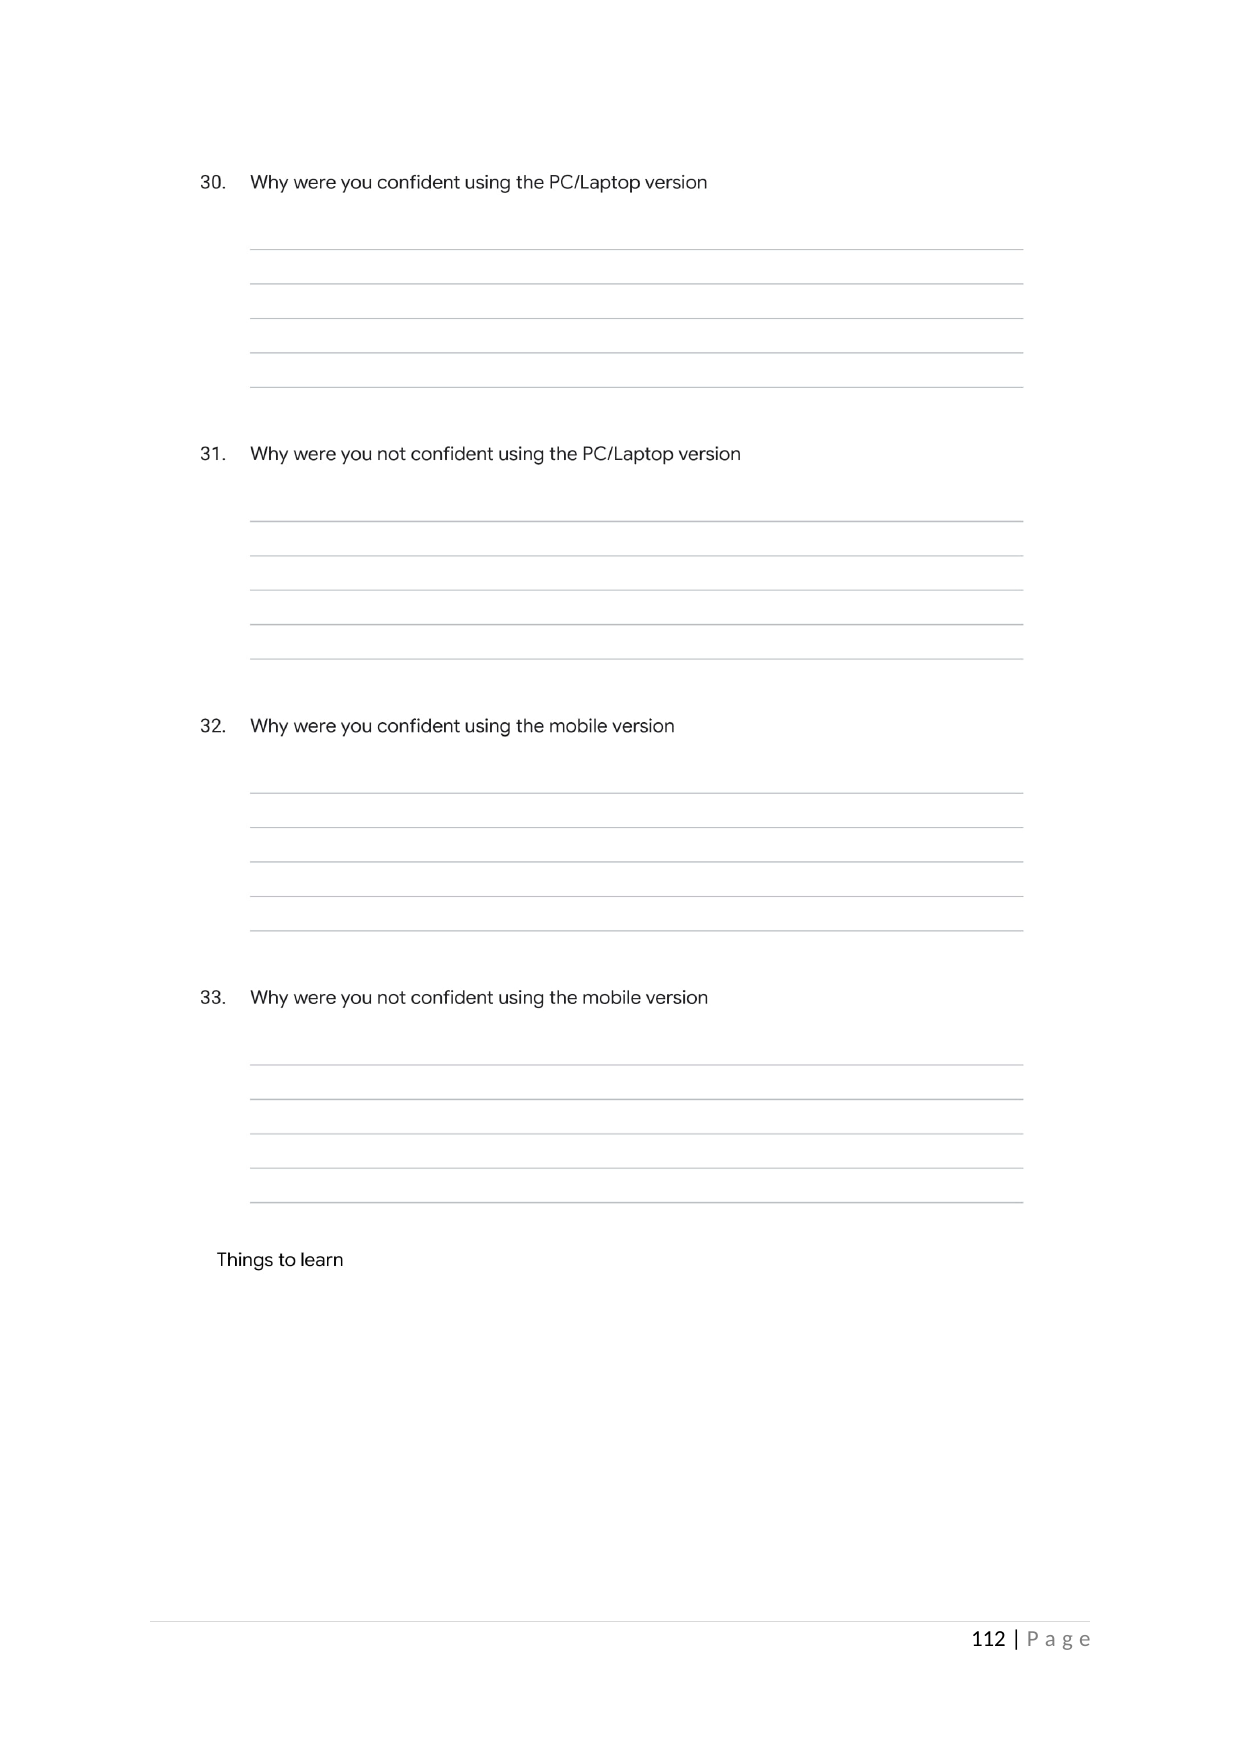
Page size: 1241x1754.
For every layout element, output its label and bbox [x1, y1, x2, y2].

picture [150, 150, 1091, 1481]
